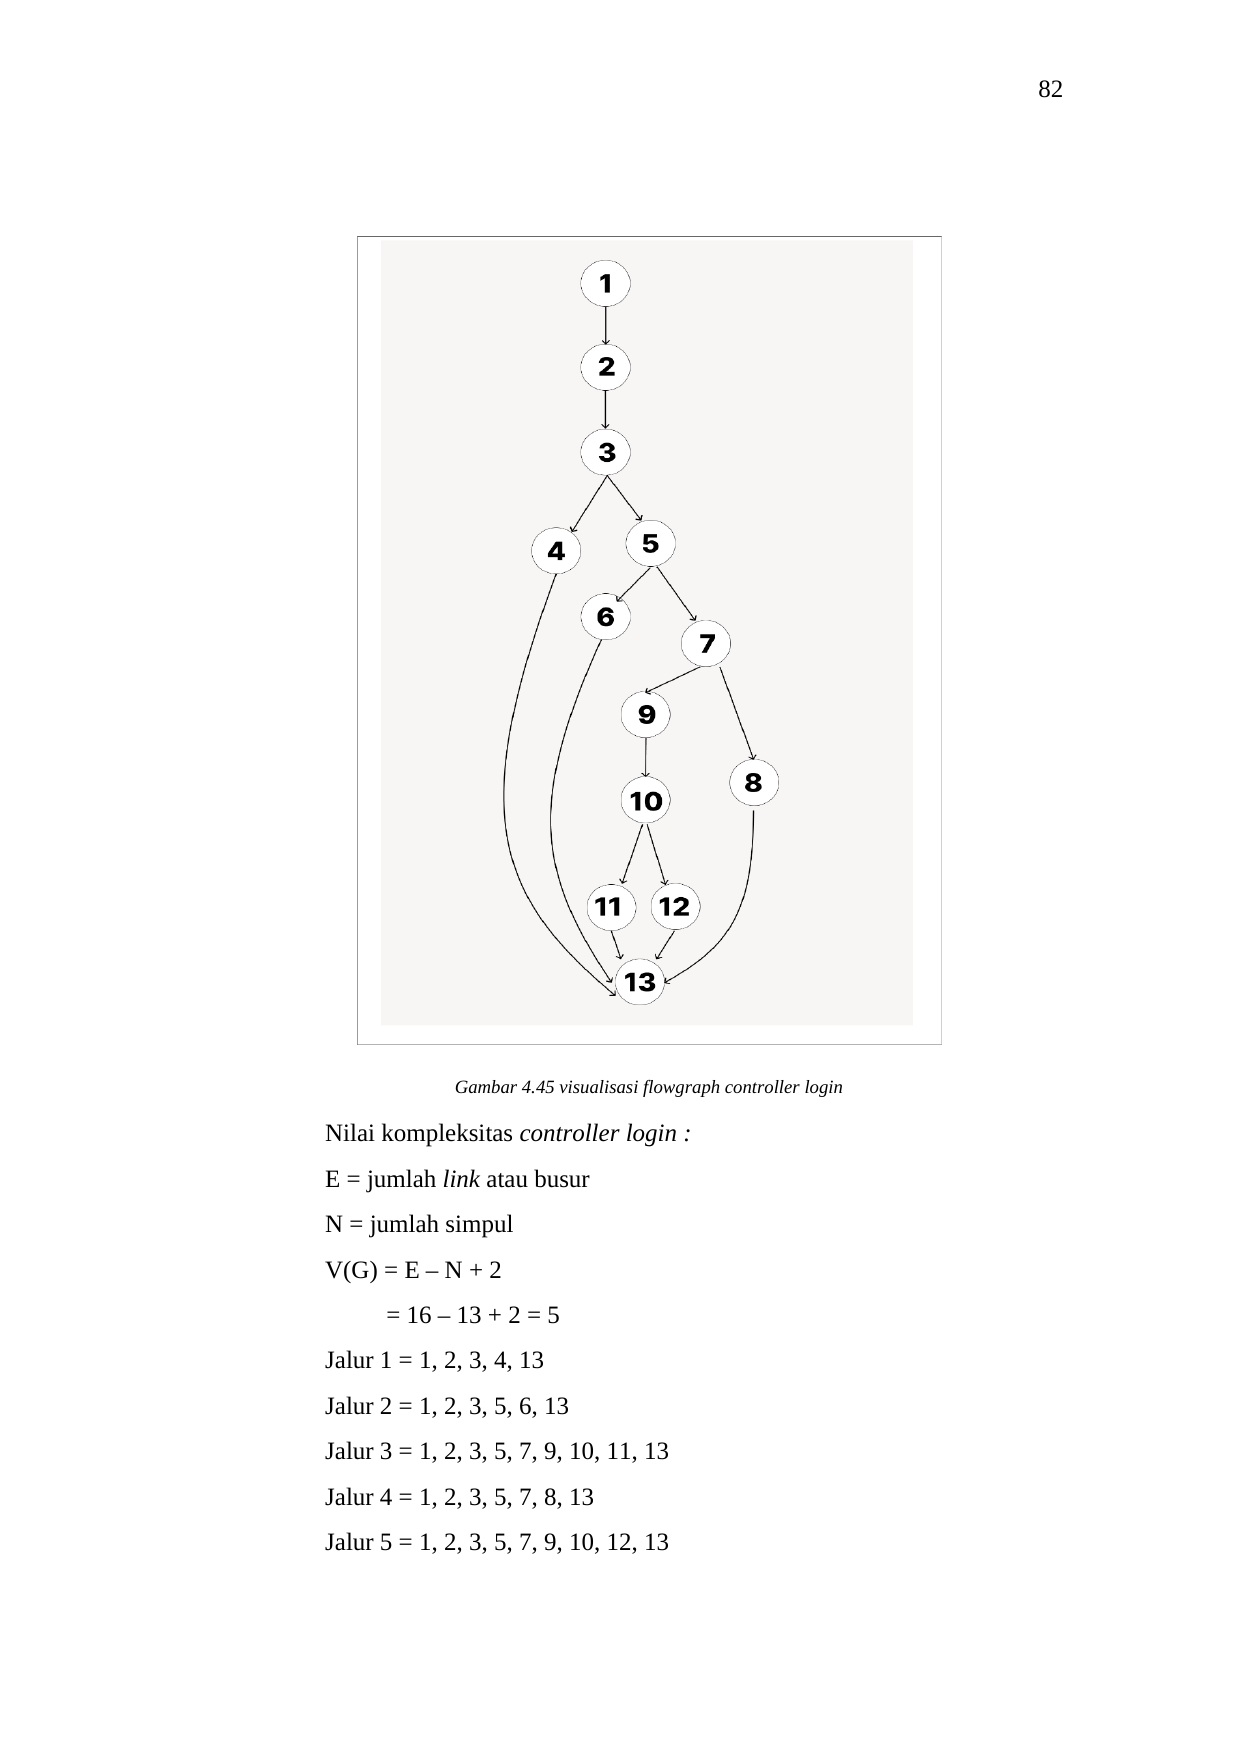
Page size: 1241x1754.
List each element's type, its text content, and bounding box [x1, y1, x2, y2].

text E = jumlah link atau busur [325, 1164, 1063, 1193]
text Nilai kompleksitas controller login : [325, 1118, 1063, 1147]
text Jalur 2 = 1, 2, 3, 5, 6, 13 [325, 1391, 1063, 1420]
picture [357, 236, 942, 1045]
text = 16 – 13 + 2 = 5 [325, 1300, 1063, 1329]
text V(G) = E – N + 2 [325, 1255, 1063, 1283]
text Jalur 3 = 1, 2, 3, 5, 7, 9, 10, 11, 13 [325, 1436, 1063, 1465]
text Jalur 5 = 1, 2, 3, 5, 7, 9, 10, 12, 13 [325, 1527, 1063, 1556]
text N = jumlah simpul [325, 1209, 1063, 1238]
text Jalur 1 = 1, 2, 3, 4, 13 [325, 1346, 1063, 1374]
text Jalur 4 = 1, 2, 3, 5, 7, 8, 13 [325, 1482, 1063, 1511]
